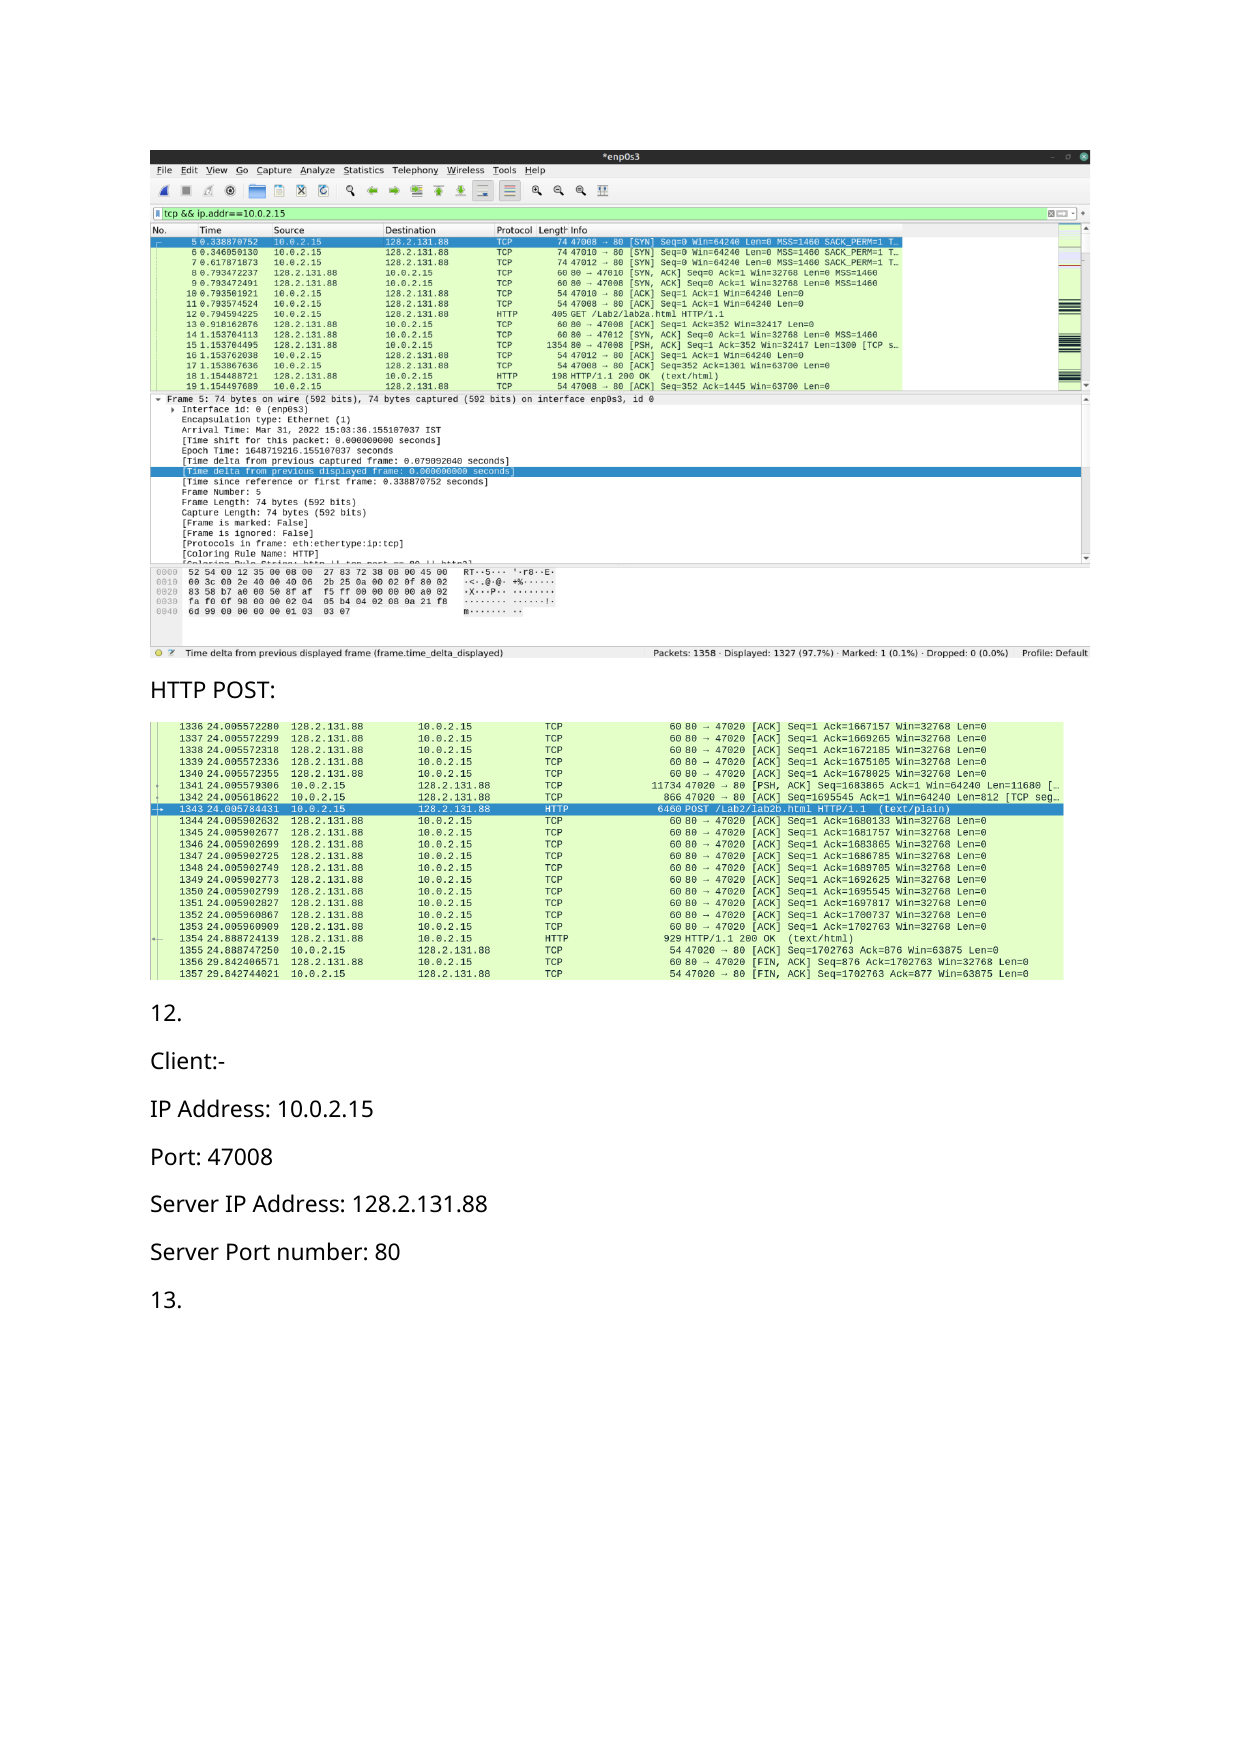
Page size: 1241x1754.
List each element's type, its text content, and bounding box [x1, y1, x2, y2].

text Port: 47008 [150, 1140, 1090, 1172]
text HTTP POST: [150, 674, 1090, 705]
text 13. [150, 1284, 1090, 1315]
text Server IP Address: 128.2.131.88 [150, 1188, 1090, 1219]
text IP Address: 10.0.2.15 [150, 1092, 1090, 1124]
text Client:- [150, 1044, 1090, 1076]
picture [150, 150, 1091, 658]
picture [150, 722, 1091, 980]
text 12. [150, 997, 1090, 1028]
text Server Port number: 80 [150, 1236, 1090, 1267]
